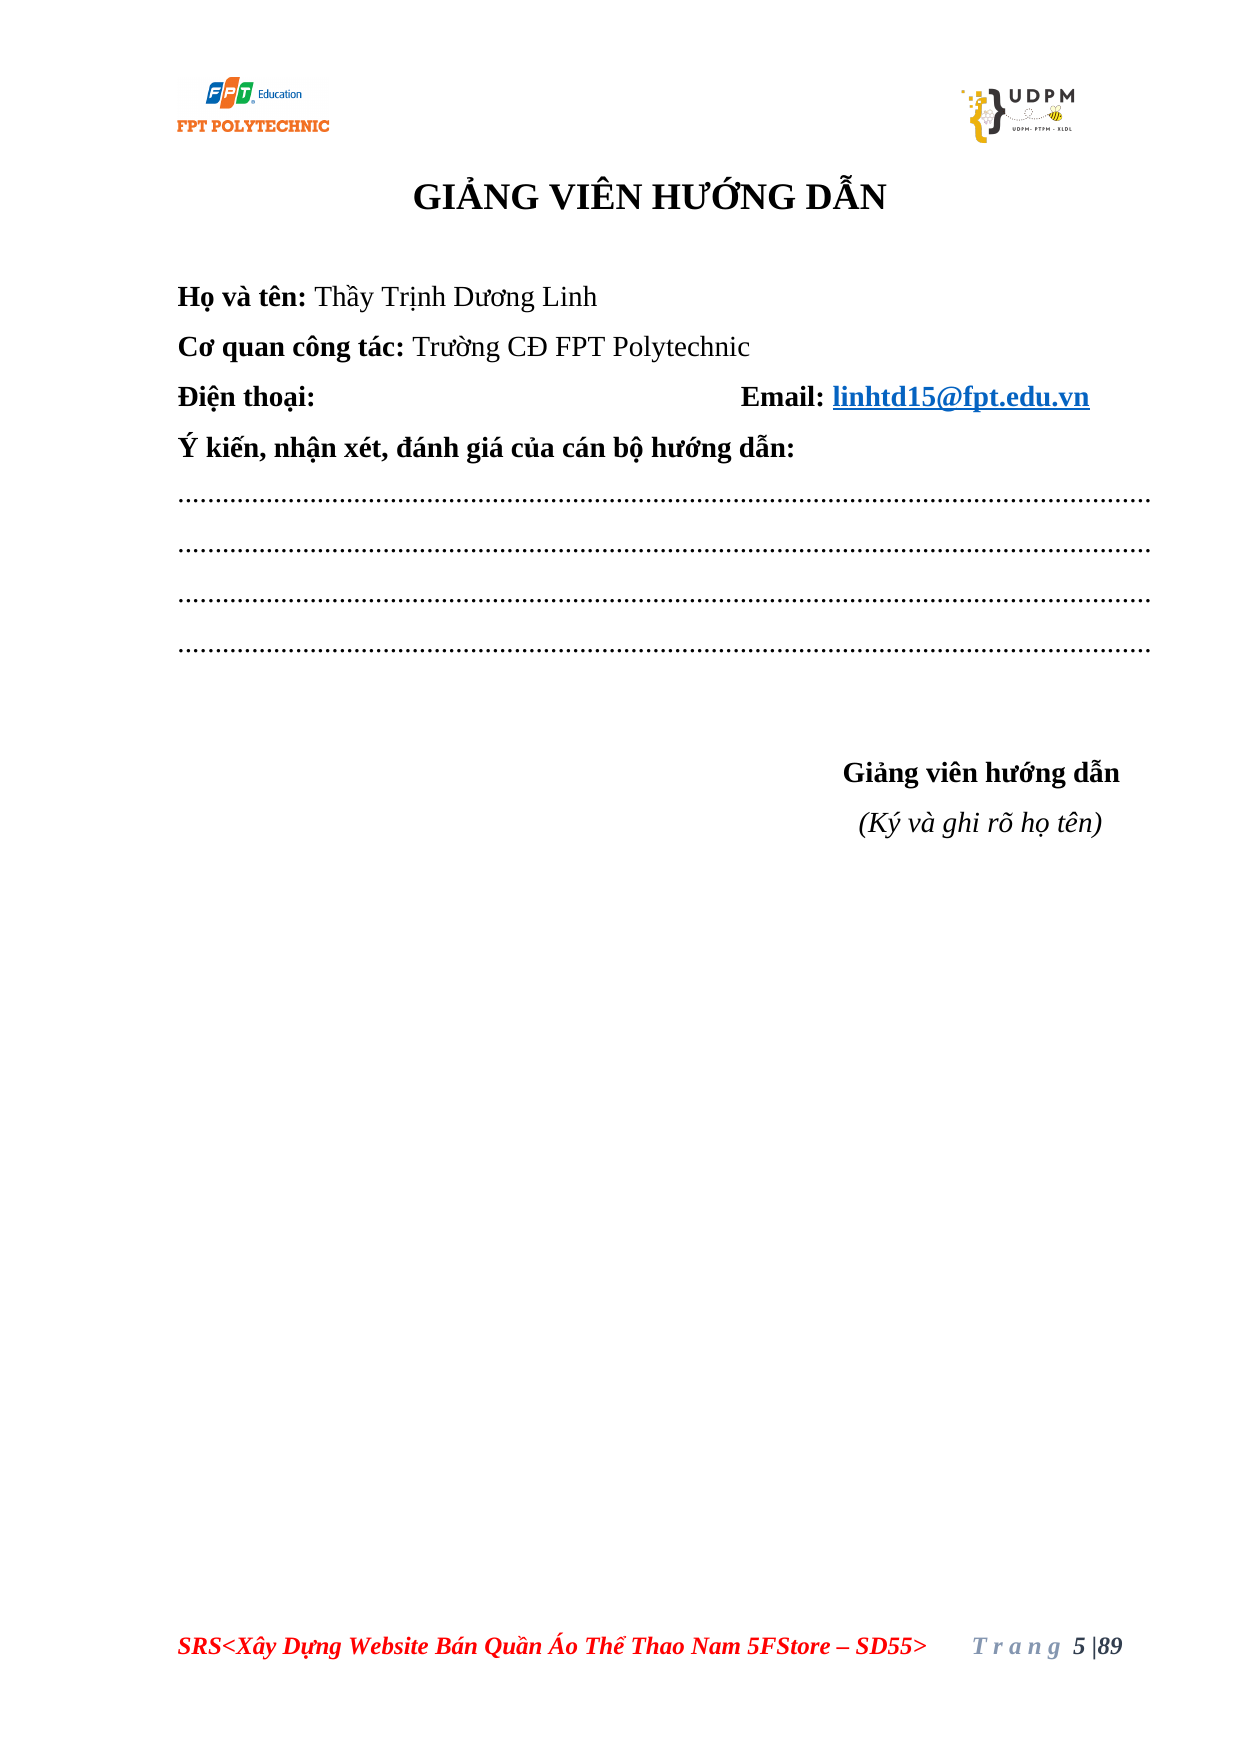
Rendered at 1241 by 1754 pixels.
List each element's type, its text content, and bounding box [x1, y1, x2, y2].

text Điện thoại: Email: linhtd15@fpt.edu.vn [177, 379, 1122, 413]
text Giảng viên hướng dẫn [177, 755, 1122, 788]
text Họ và tên: Thầy Trịnh Dương Linh [177, 279, 1122, 312]
picture [947, 75, 1105, 156]
text GIẢNG VIÊN HƯỚNG DẪN [177, 174, 1122, 218]
text (Ký và ghi rõ họ tên) [807, 805, 1122, 838]
text Cơ quan công tác: Trường CĐ FPT Polytechnic [177, 329, 1122, 363]
text Ý kiến, nhận xét, đánh giá của cán bộ hướng dẫn: [177, 430, 1122, 463]
picture [177, 77, 330, 132]
